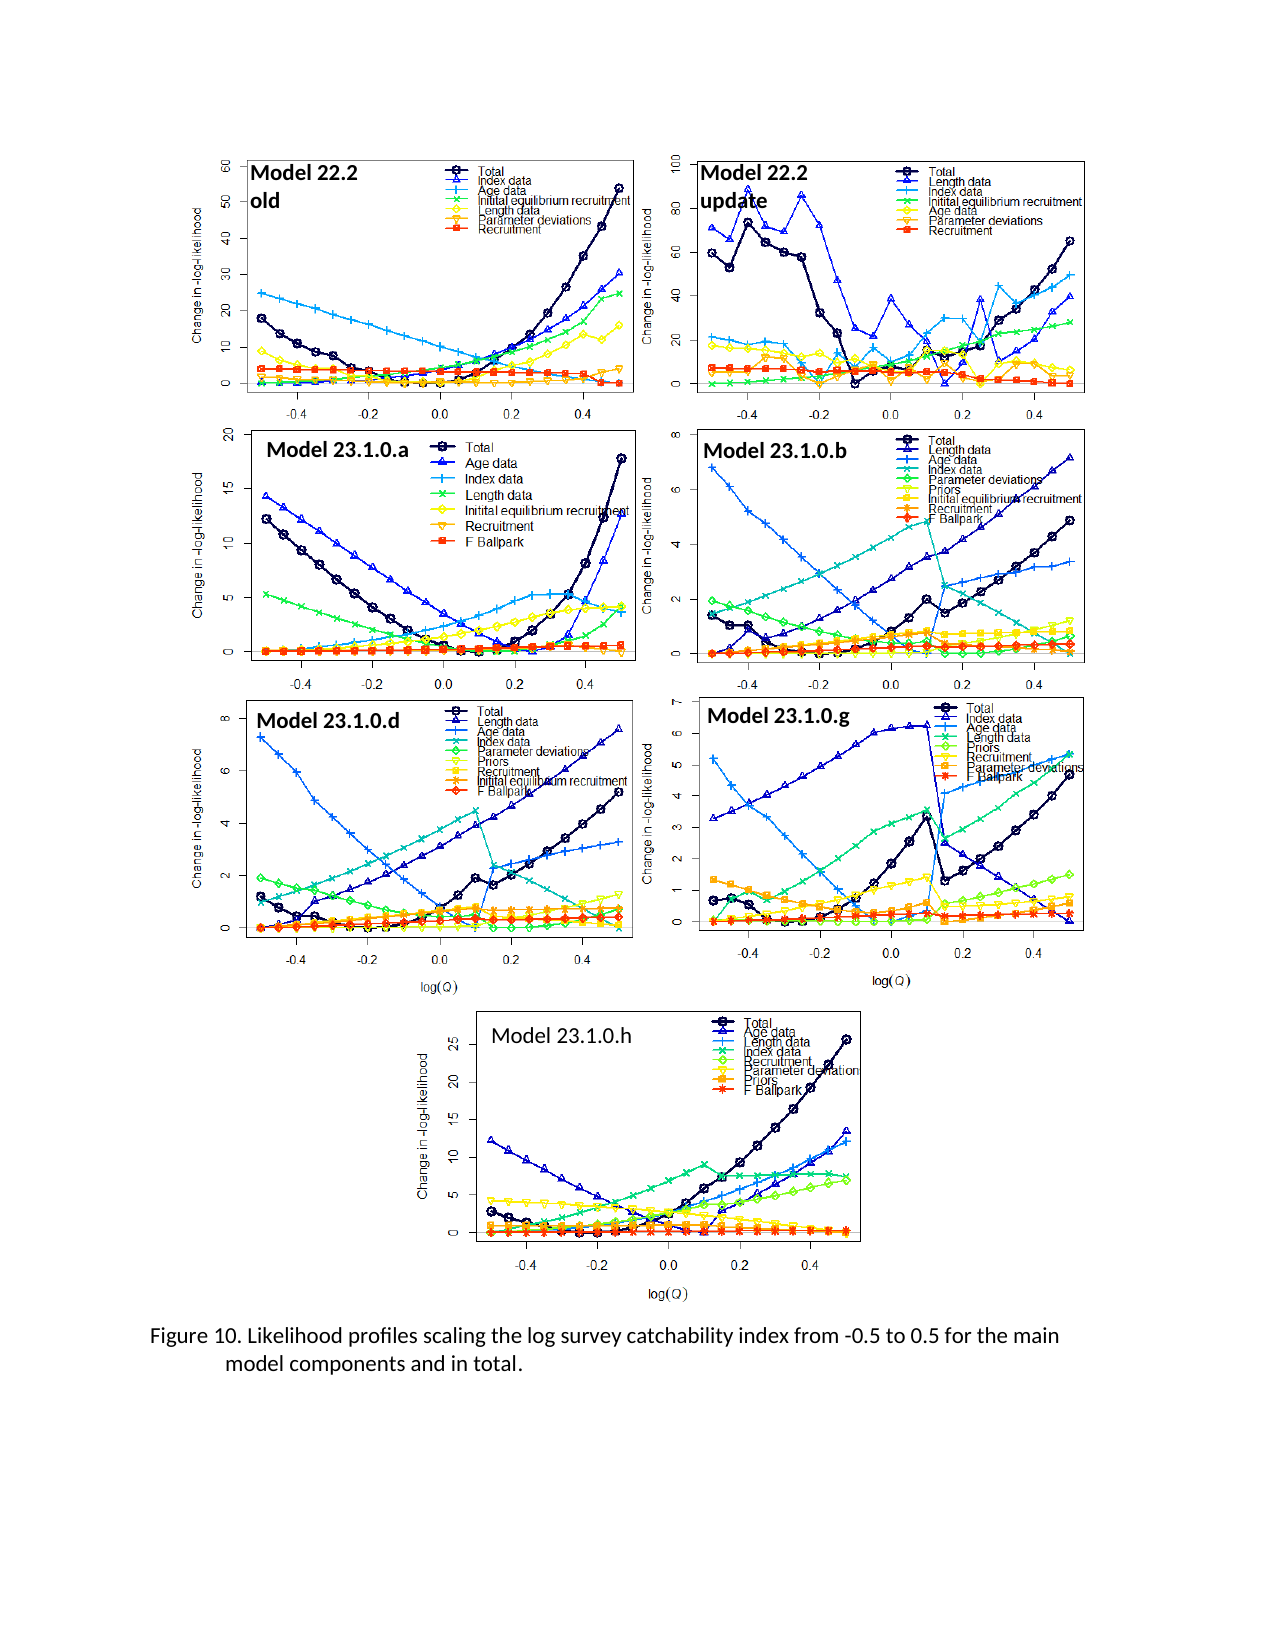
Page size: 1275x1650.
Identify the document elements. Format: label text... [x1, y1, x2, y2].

picture [187, 150, 1088, 1321]
